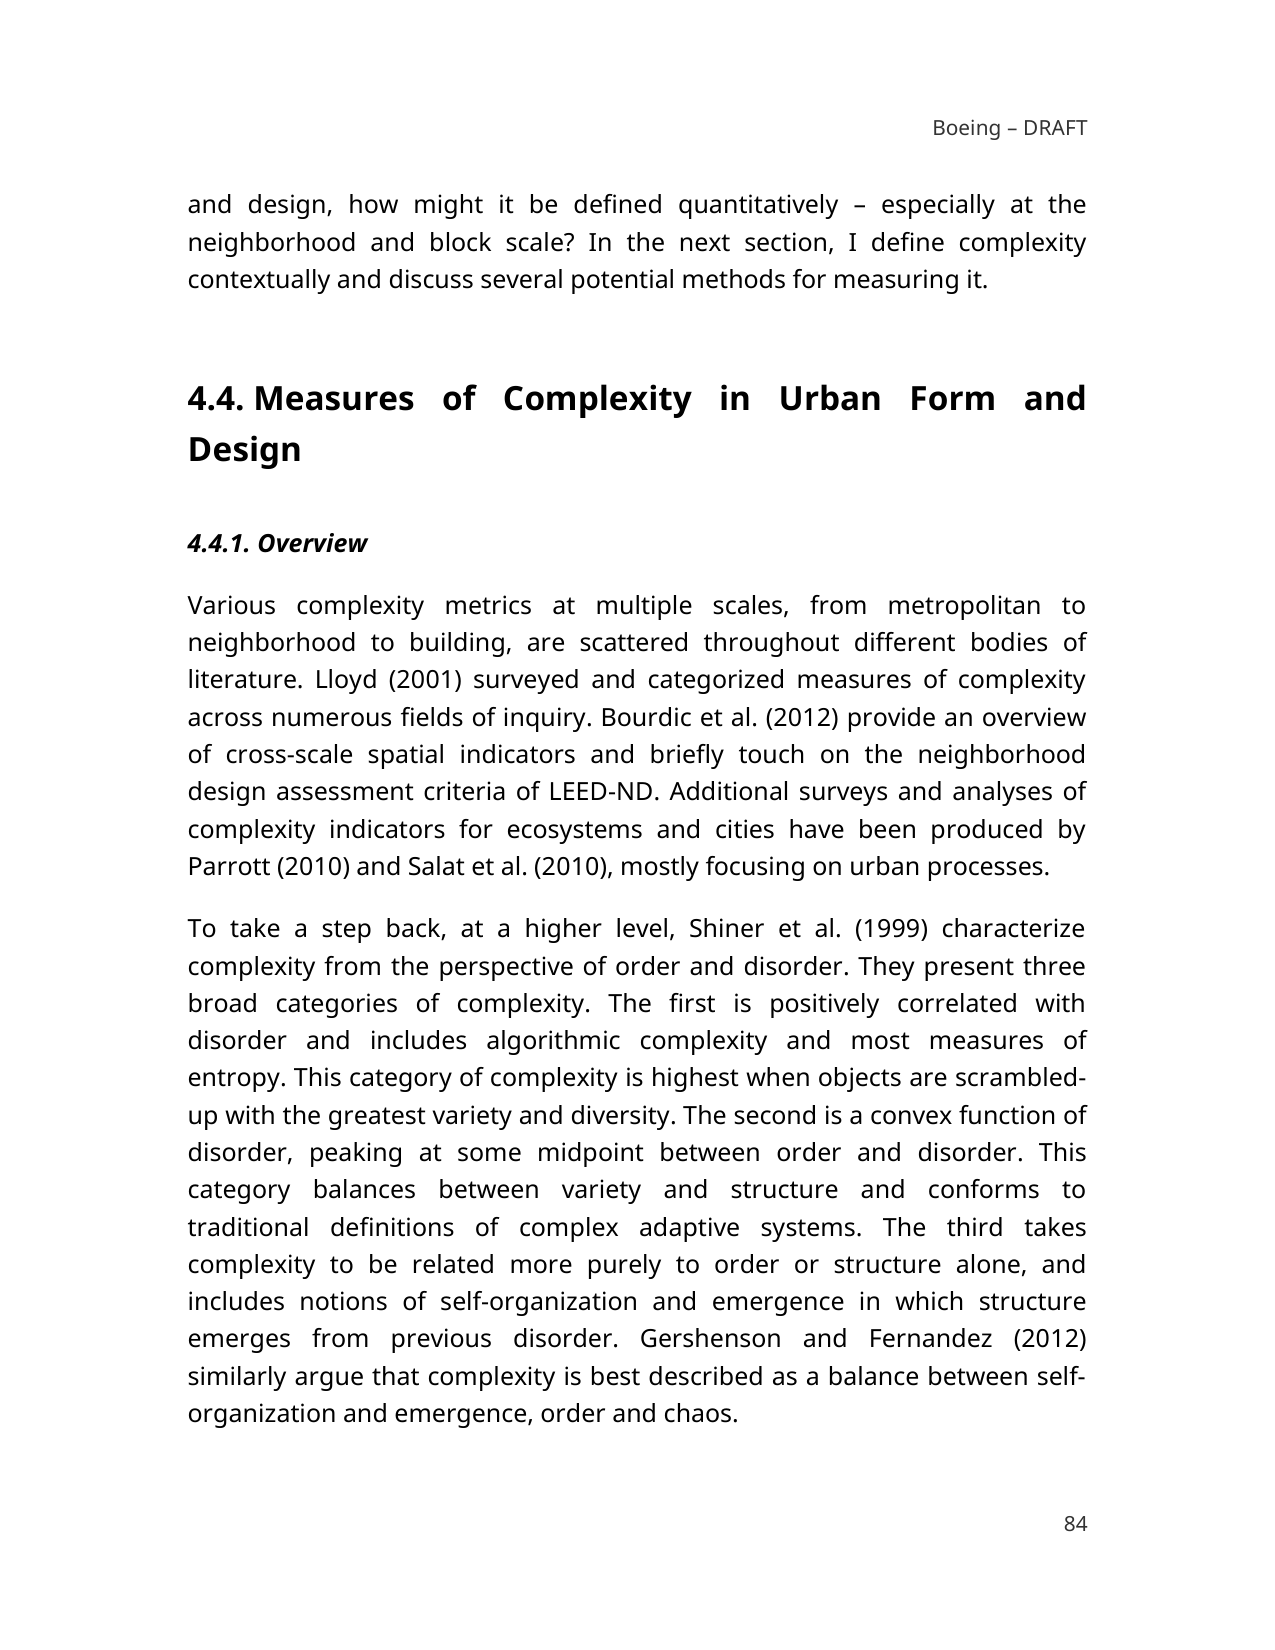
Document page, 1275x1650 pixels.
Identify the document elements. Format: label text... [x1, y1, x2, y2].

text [187, 187, 1087, 296]
subtitle Measures of Complexity in Urban Form and Design [187, 374, 1087, 471]
text To take a step back, at a higher level, Shiner et al. (1999) characterize complexity from the perspective of order and disorder. They present three broad categories of complexity. The first is positively correlated with disorder and includes algorithmic complexity and most measures of entropy. This category of complexity is highest when objects are scrambled-up with the greatest variety and diversity. The second is a convex function of disorder, peaking at some midpoint between order and disorder. This category balances between variety and structure and conforms to traditional definitions of complex adaptive systems. The third takes complexity to be related more purely to order or structure alone, and includes notions of self-organization and emergence in which structure emerges from previous disorder. Gershenson and Fernandez (2012) similarly argue that complexity is best described as a balance between self-organization and emergence, order and chaos. [187, 911, 1087, 1430]
text Various complexity metrics at multiple scales, from metropolitan to neighborhood to building, are scattered throughout different bodies of literature. Lloyd (2001) surveyed and categorized measures of complexity across numerous fields of inquiry. Bourdic et al. (2012) provide an overview of cross-scale spatial indicators and briefly touch on the neighborhood design assessment criteria of LEED-ND. Additional surveys and analyses of complexity indicators for ecosystems and cities have been produced by Parrott (2010) and Salat et al. (2010), mostly focusing on urban processes. [187, 588, 1087, 883]
subtitle Overview [187, 526, 1087, 559]
